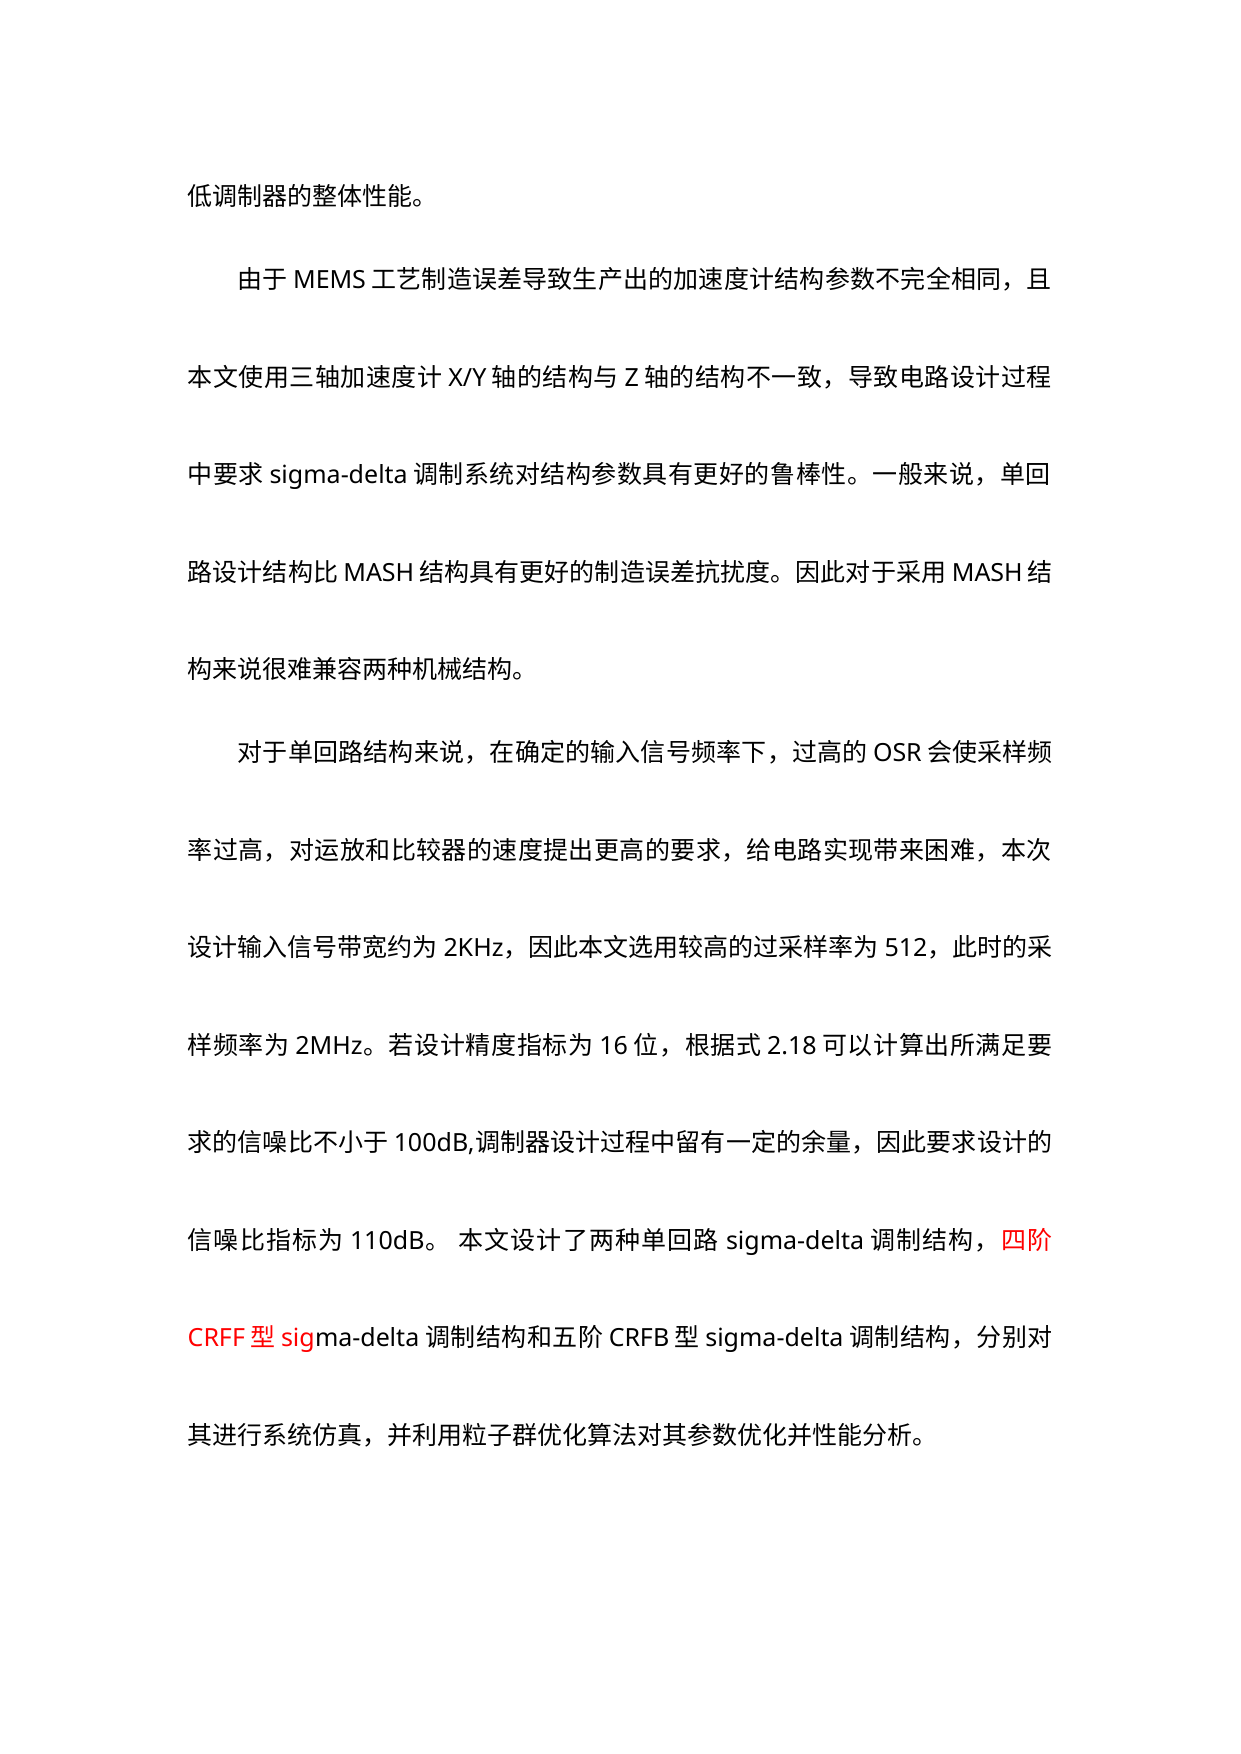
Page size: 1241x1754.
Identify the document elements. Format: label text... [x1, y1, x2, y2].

text 由于MEMS工艺制造误差导致生产出的加速度计结构参数不完全相同，且本文使用三轴加速度计X/Y轴的结构与Z轴的结构不一致，导致电路设计过程中要求sigma-delta调制系统对结构参数具有更好的鲁棒性。一般来说，单回路设计结构比MASH结构具有更好的制造误差抗扰度。因此对于采用MASH结构来说很难兼容两种机械结构。 [187, 245, 1053, 700]
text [187, 162, 1053, 227]
text 对于单回路结构来说，在确定的输入信号频率下，过高的OSR会使采样频率过高，对运放和比较器的速度提出更高的要求，给电路实现带来困难，本次设计输入信号带宽约为2KHz，因此本文选用较高的过采样率为512，此时的采样频率为2MHz。若设计精度指标为16位，根据式2.18可以计算出所满足要求的信噪比不小于100dB,调制器设计过程中留有一定的余量，因此要求设计的信噪比指标为110dB。 本文设计了两种单回路sigma-delta调制结构，四阶CRFF型sigma-delta调制结构和五阶CRFB型sigma-delta调制结构，分别对其进行系统仿真，并利用粒子群优化算法对其参数优化并性能分析。 [187, 718, 1053, 1466]
